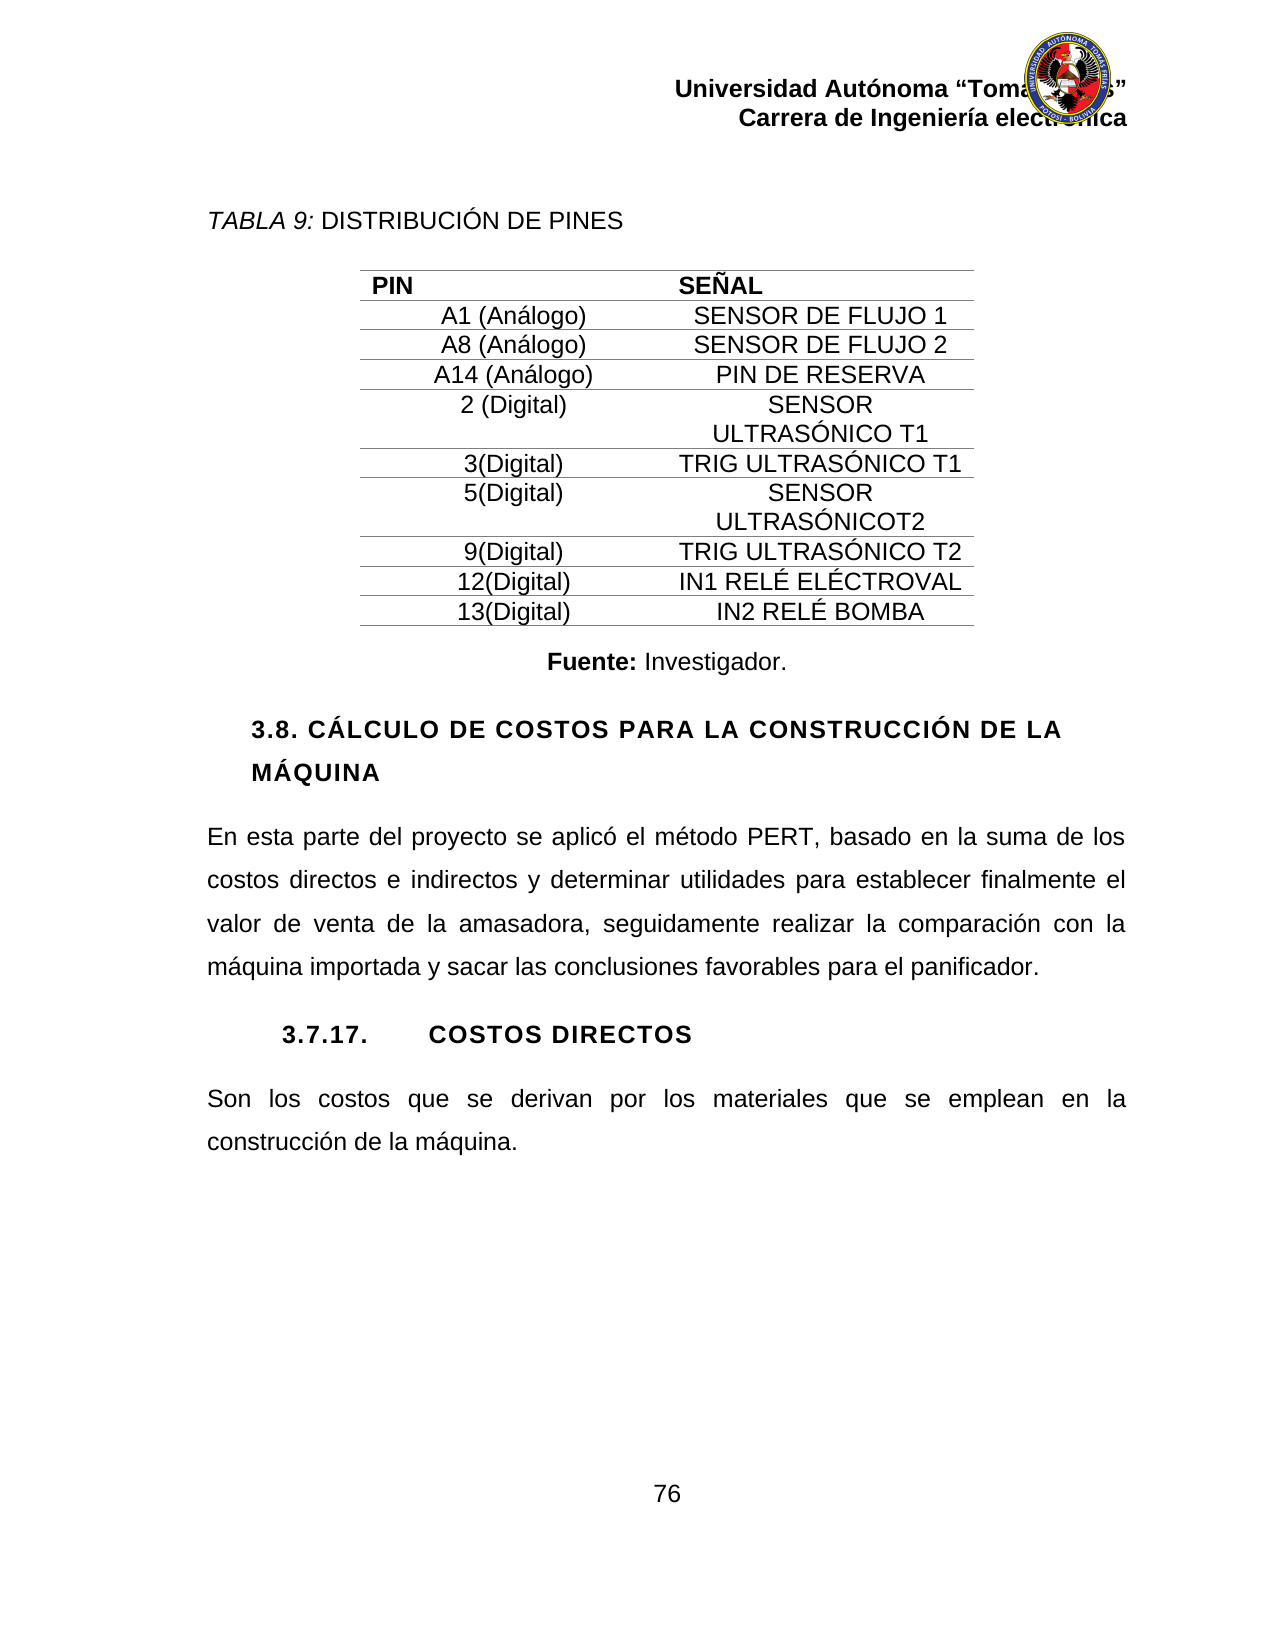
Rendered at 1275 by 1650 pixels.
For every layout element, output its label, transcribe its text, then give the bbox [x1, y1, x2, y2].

text Son los costos que se derivan por los materiales que se emplean en la construcción de la máquina. [207, 1084, 1127, 1156]
picture [1024, 32, 1111, 124]
table_cell 9(Digital) [360, 537, 667, 566]
list 3.8. CÁLCULO DE COSTOS PARA LA CONSTRUCCIÓN DE LA MÁQUINA [251, 715, 1127, 787]
table_cell 2 (Digital) [360, 390, 667, 447]
text TABLA 9: DISTRIBUCIÓN DE PINES [207, 206, 1127, 234]
table_cell SENSOR ULTRASÓNICO T1 [667, 390, 974, 447]
table_cell SENSOR DE FLUJO 1 [667, 301, 974, 329]
table_cell SENSOR ULTRASÓNICOT2 [667, 478, 974, 536]
list COSTOS DIRECTOS [282, 1020, 1127, 1048]
table_cell A14 (Análogo) [360, 360, 667, 389]
text Fuente: Investigador. [207, 647, 1127, 676]
table_cell A1 (Análogo) [360, 301, 667, 329]
table_cell IN2 RELÉ BOMBA [667, 596, 974, 625]
table_cell SENSOR DE FLUJO 2 [667, 330, 974, 359]
table_cell 5(Digital) [360, 478, 667, 536]
table_cell 12(Digital) [360, 567, 667, 595]
table_cell 3(Digital) [360, 449, 667, 477]
table_header PIN [360, 271, 667, 299]
table_cell A8 (Análogo) [360, 330, 667, 359]
table_cell TRIG ULTRASÓNICO T1 [667, 449, 974, 477]
text En esta parte del proyecto se aplicó el método PERT, basado en la suma de los costos directos e indirectos y determinar utilidades para establecer finalmente el valor de venta de la amasadora, seguidamente realizar la comparación con la máquina importada y sacar las conclusiones favorables para el panificador. [207, 822, 1127, 980]
table_cell 13(Digital) [360, 596, 667, 625]
table_cell PIN DE RESERVA [667, 360, 974, 389]
table_cell IN1 RELÉ ELÉCTROVAL [667, 567, 974, 595]
table_header SEÑAL [667, 271, 974, 299]
table_cell TRIG ULTRASÓNICO T2 [667, 537, 974, 566]
